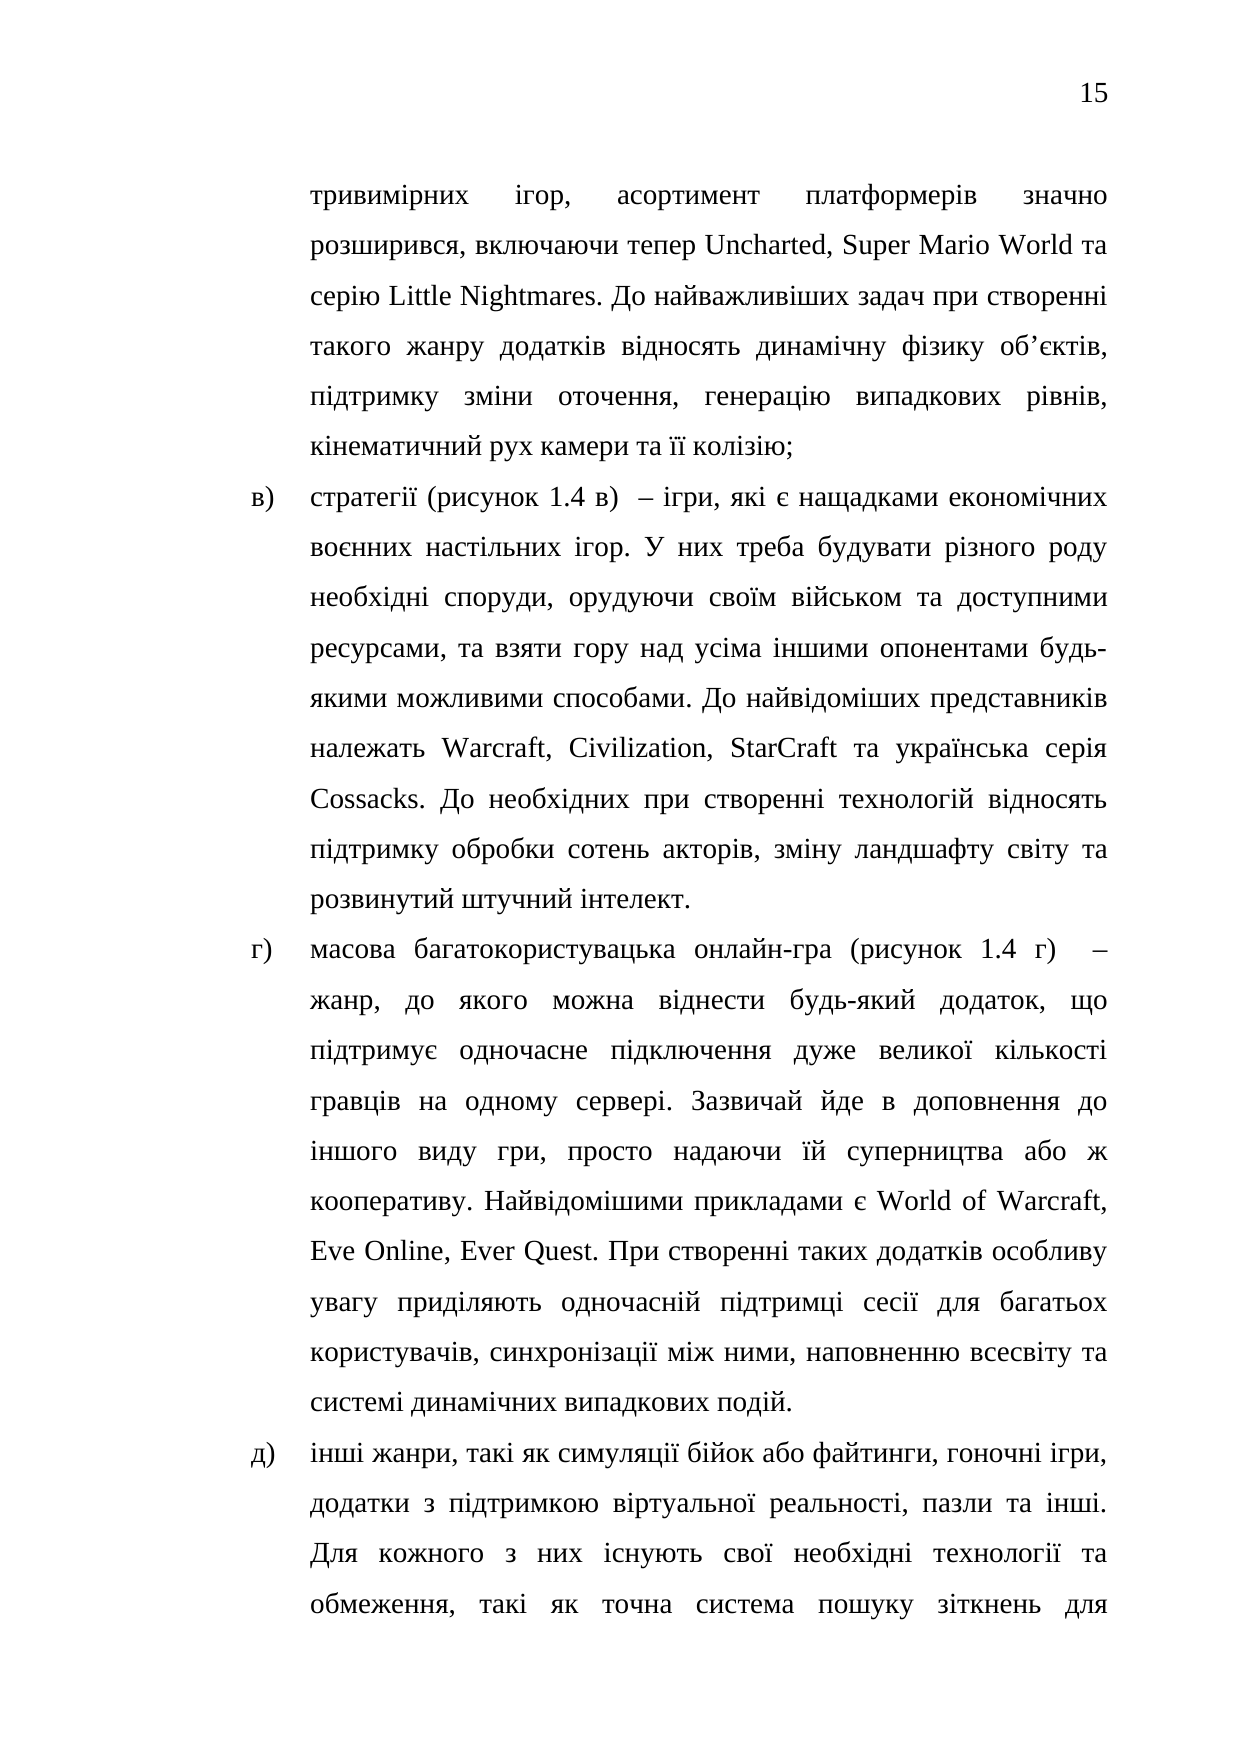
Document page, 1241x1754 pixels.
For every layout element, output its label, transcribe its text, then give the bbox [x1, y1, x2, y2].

list стратегії (рисунок 1.4 в) – ігри, які є нащадками економічних воєнних настільних ігор. У них треба будувати різного роду необхідні споруди, орудуючи своїм військом та доступними ресурсами, та взяти гору над усіма іншими опонентами будь-якими можливими способами. До найвідоміших представників належать Warcraft, Civilization, StarCraft та українська серія Cossacks. До необхідних при створенні технологій відносять підтримку обробки сотень акторів, зміну ландшафту світу та розвинутий штучний інтелект. [251, 479, 1108, 915]
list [251, 177, 1108, 462]
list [251, 1435, 1108, 1619]
list масова багатокористувацька онлайн-гра (рисунок 1.4 г) – жанр, до якого можна віднести будь-який додаток, що підтримує одночасне підключення дуже великої кількості гравців на одному сервері. Зазвичай йде в доповнення до іншого виду гри, просто надаючи їй суперництва або ж кооперативу. Найвідомішими прикладами є World of Warcraft, Eve Online, Ever Quest. При створенні таких додатків особливу увагу приділяють одночасній підтримці сесії для багатьох користувачів, синхронізації між ними, наповненню всесвіту та системі динамічних випадкових подій. [251, 932, 1108, 1418]
